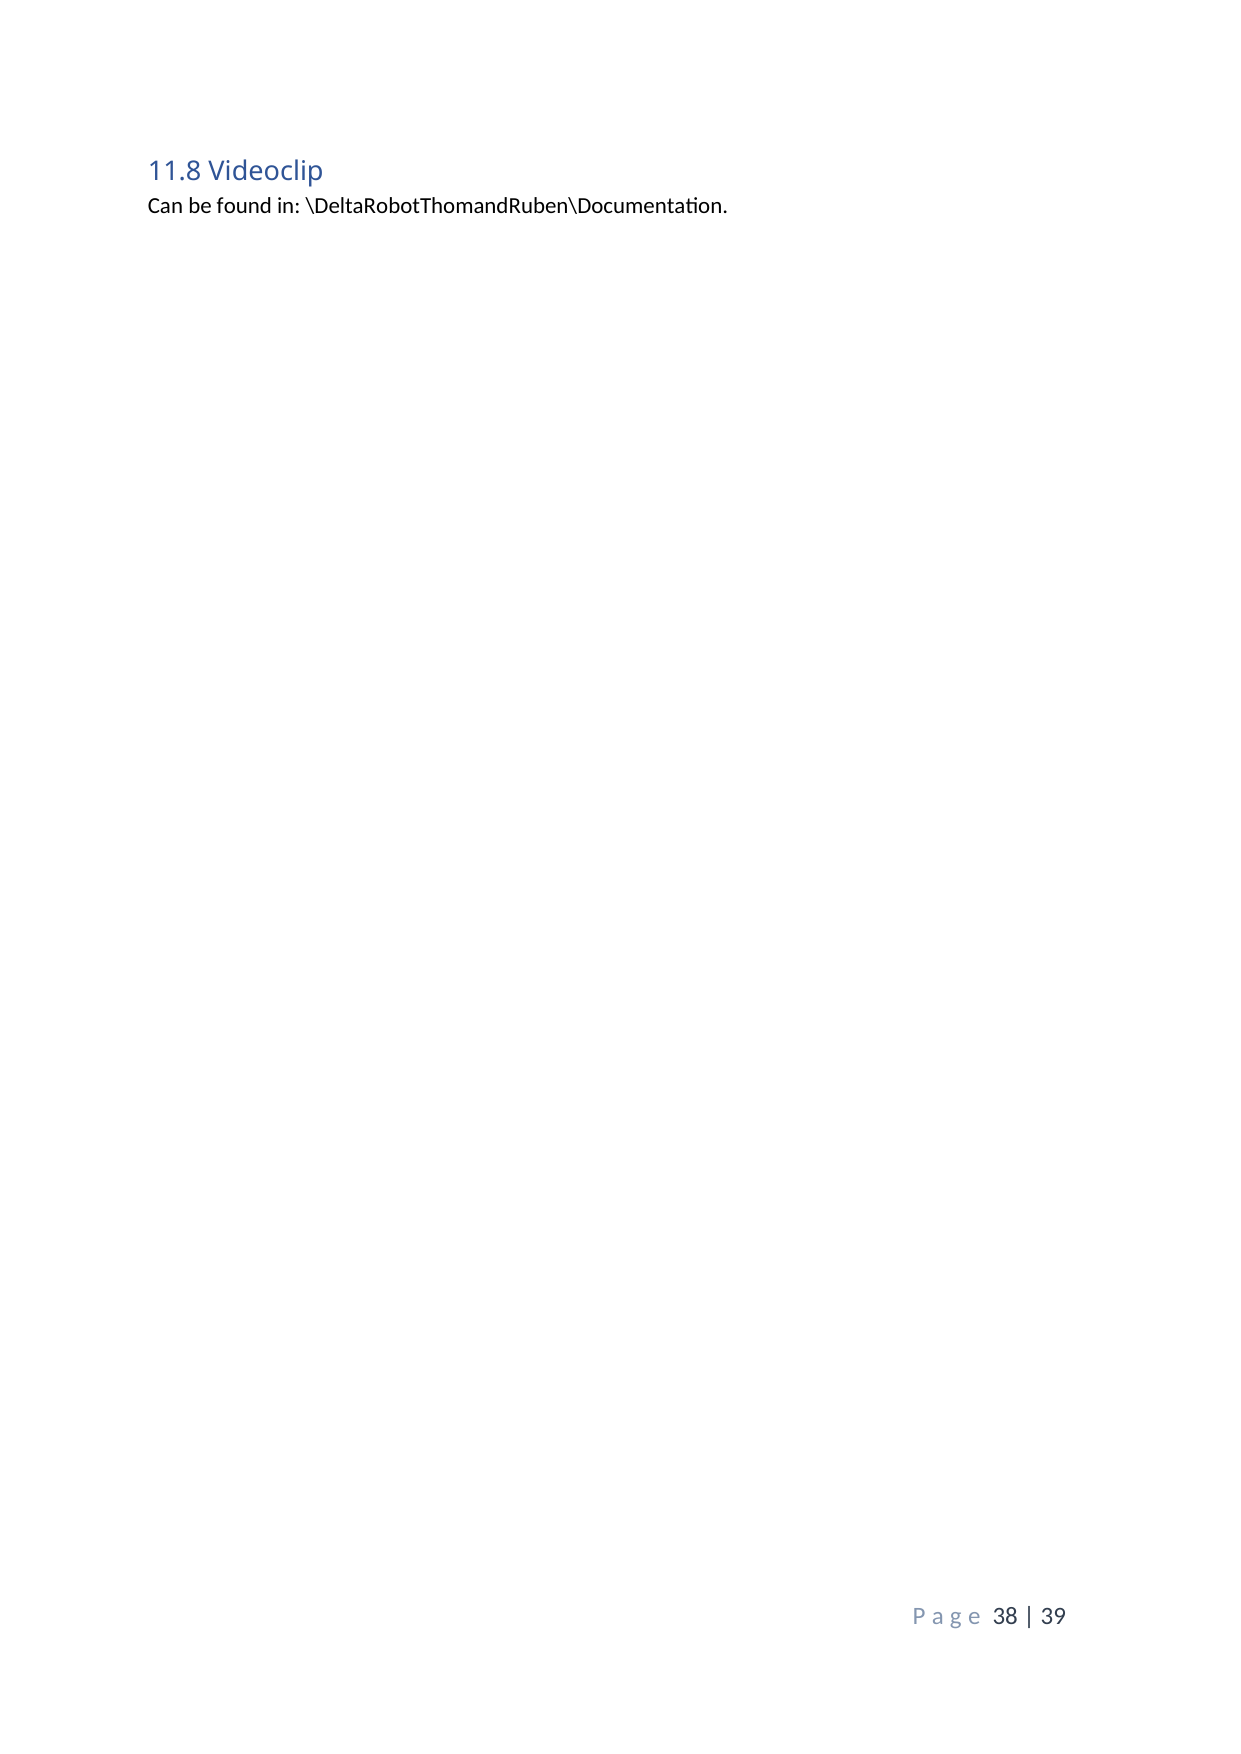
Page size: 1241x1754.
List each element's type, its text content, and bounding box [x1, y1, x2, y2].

subtitle 11.8 Videoclip [148, 152, 1093, 189]
text Can be found in: \DeltaRobotThomandRuben\Documentation. [148, 192, 1093, 219]
